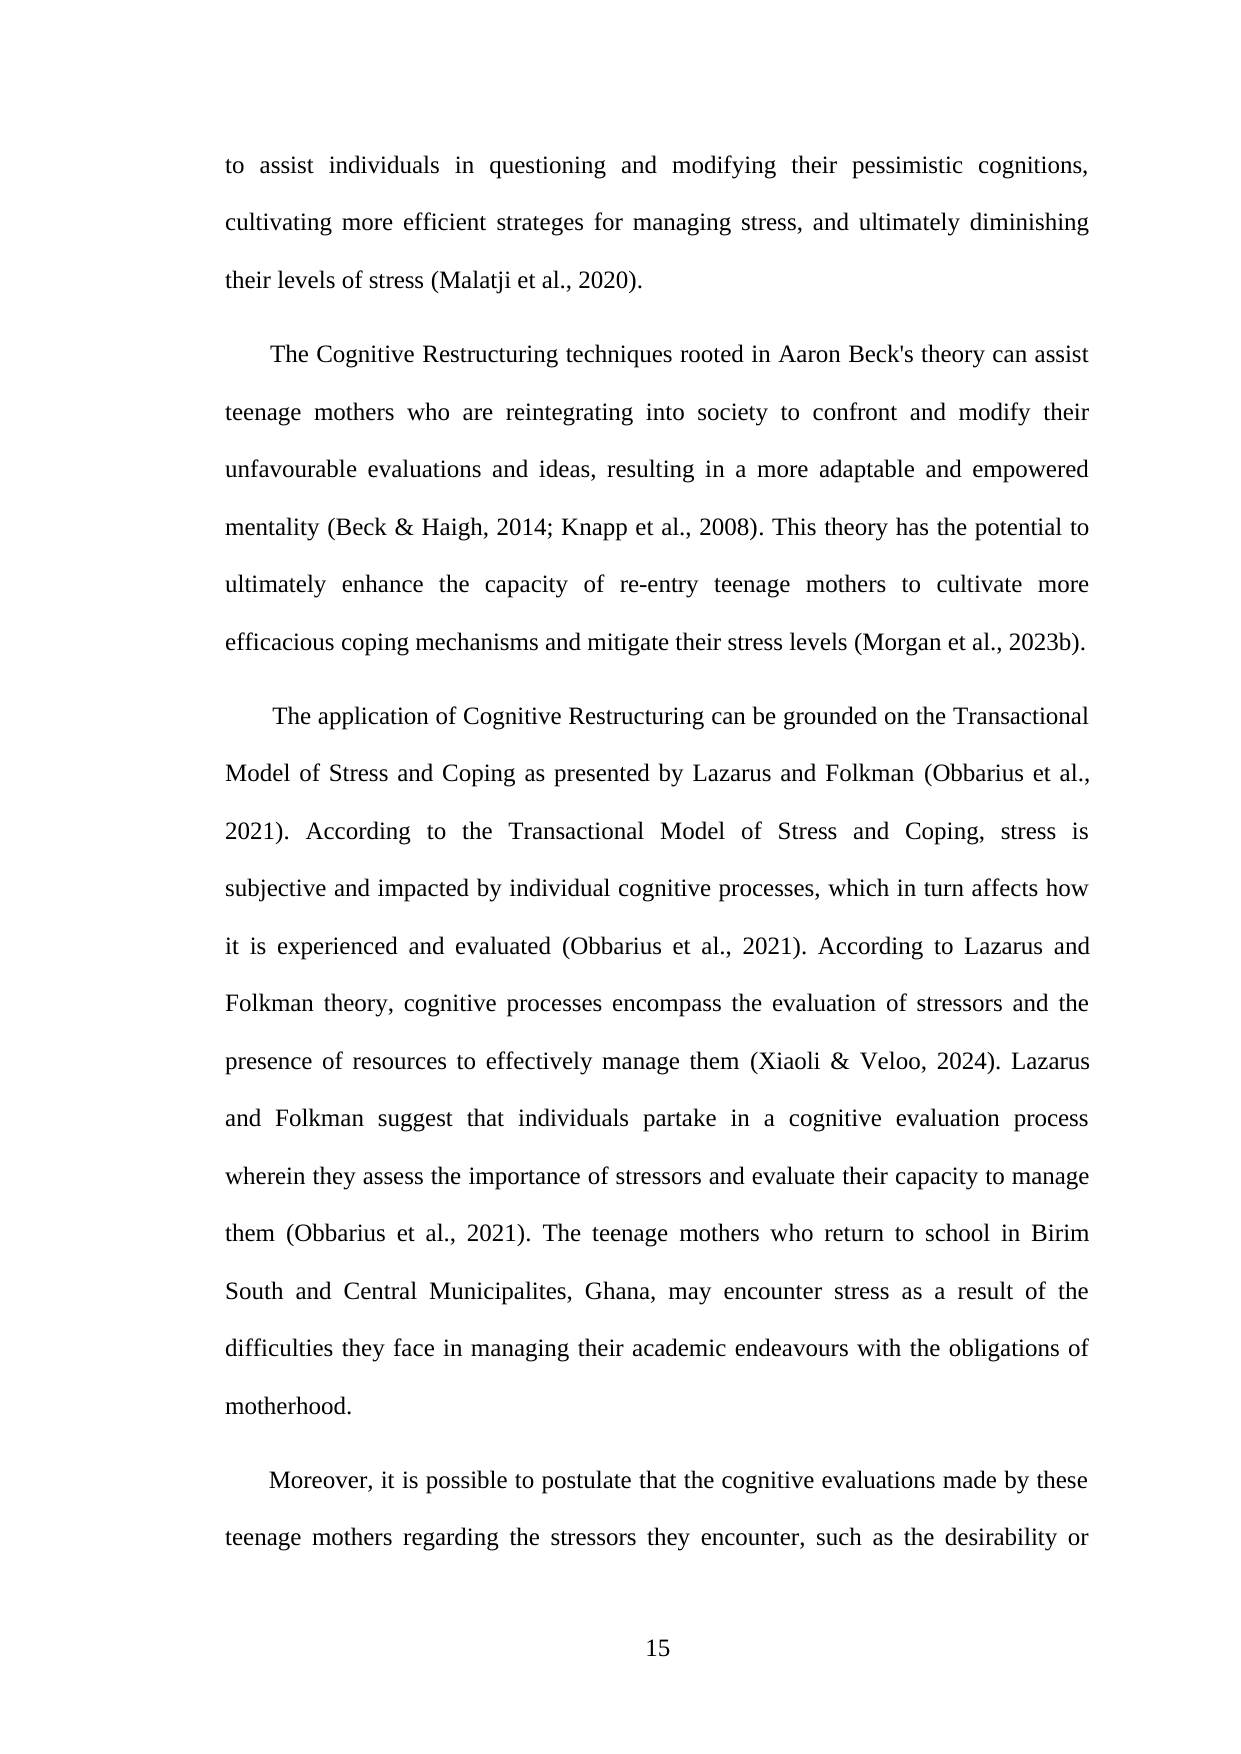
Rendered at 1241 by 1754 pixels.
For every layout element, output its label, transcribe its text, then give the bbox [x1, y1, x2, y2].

text The application of Cognitive Restructuring can be grounded on the Transactional Model of Stress and Coping as presented by Lazarus and Folkman . According to the Transactional Model of Stress and Coping, stress is subjective and impacted by individual cognitive processes, which in turn affects how it is experienced and evaluated . According to Lazarus and Folkman theory, cognitive processes encompass the evaluation of stressors and the presence of resources to effectively manage them . Lazarus and Folkman suggest that individuals partake in a cognitive evaluation process wherein they assess the importance of stressors and evaluate their capacity to manage them . The teenage mothers who return to school in Birim South and Central Municipalites, Ghana, may encounter stress as a result of the difficulties they face in managing their academic endeavours with the obligations of motherhood. [225, 701, 1090, 1419]
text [225, 1465, 1090, 1551]
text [225, 150, 1090, 294]
text The Cognitive Restructuring techniques rooted in Aaron Beck's theory can assist teenage mothers who are reintegrating into society to confront and modify their unfavourable evaluations and ideas, resulting in a more adaptable and empowered mentality . This theory has the potential to ultimately enhance the capacity of re-entry teenage mothers to cultivate more efficacious coping mechanisms and mitigate their stress levels . [225, 339, 1090, 655]
